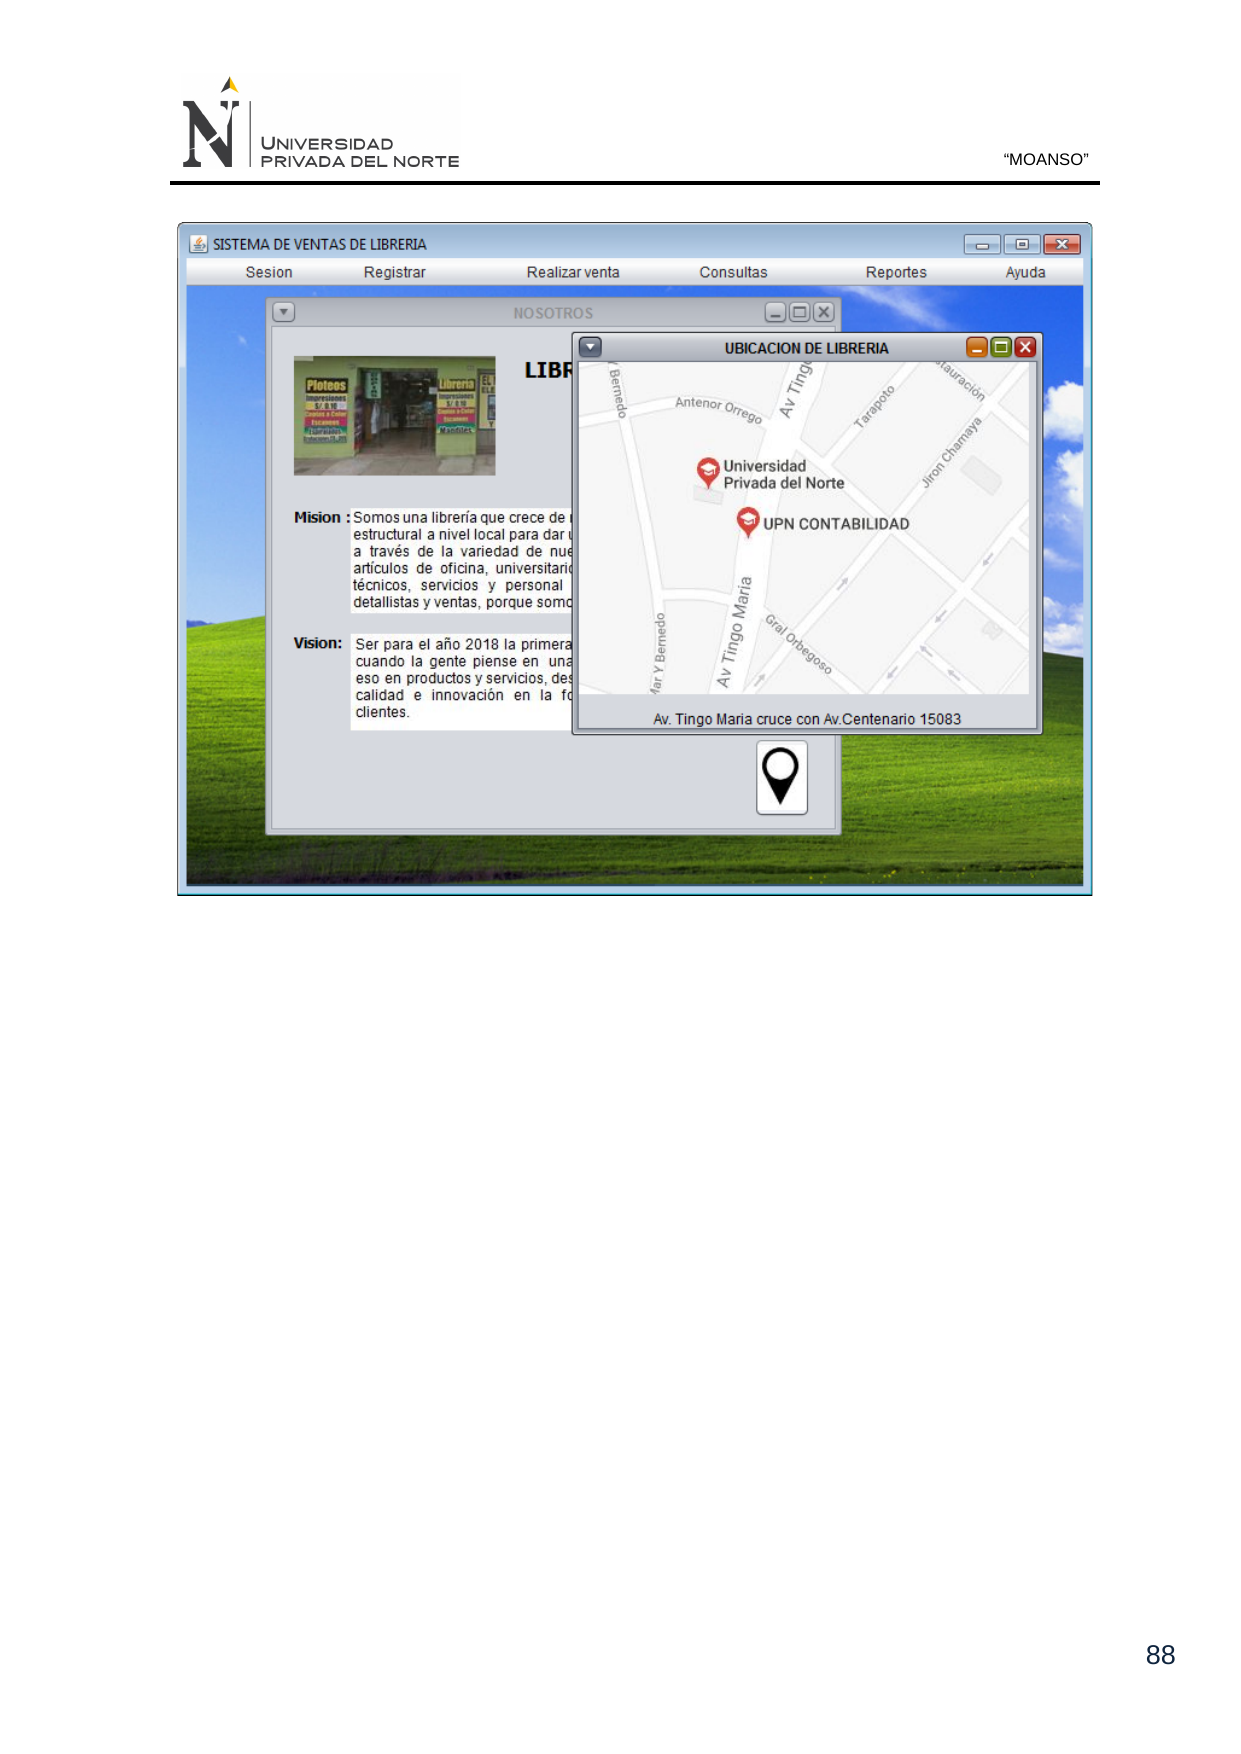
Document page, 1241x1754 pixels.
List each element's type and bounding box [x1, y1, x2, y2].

picture [177, 222, 1093, 896]
picture [181, 73, 462, 169]
